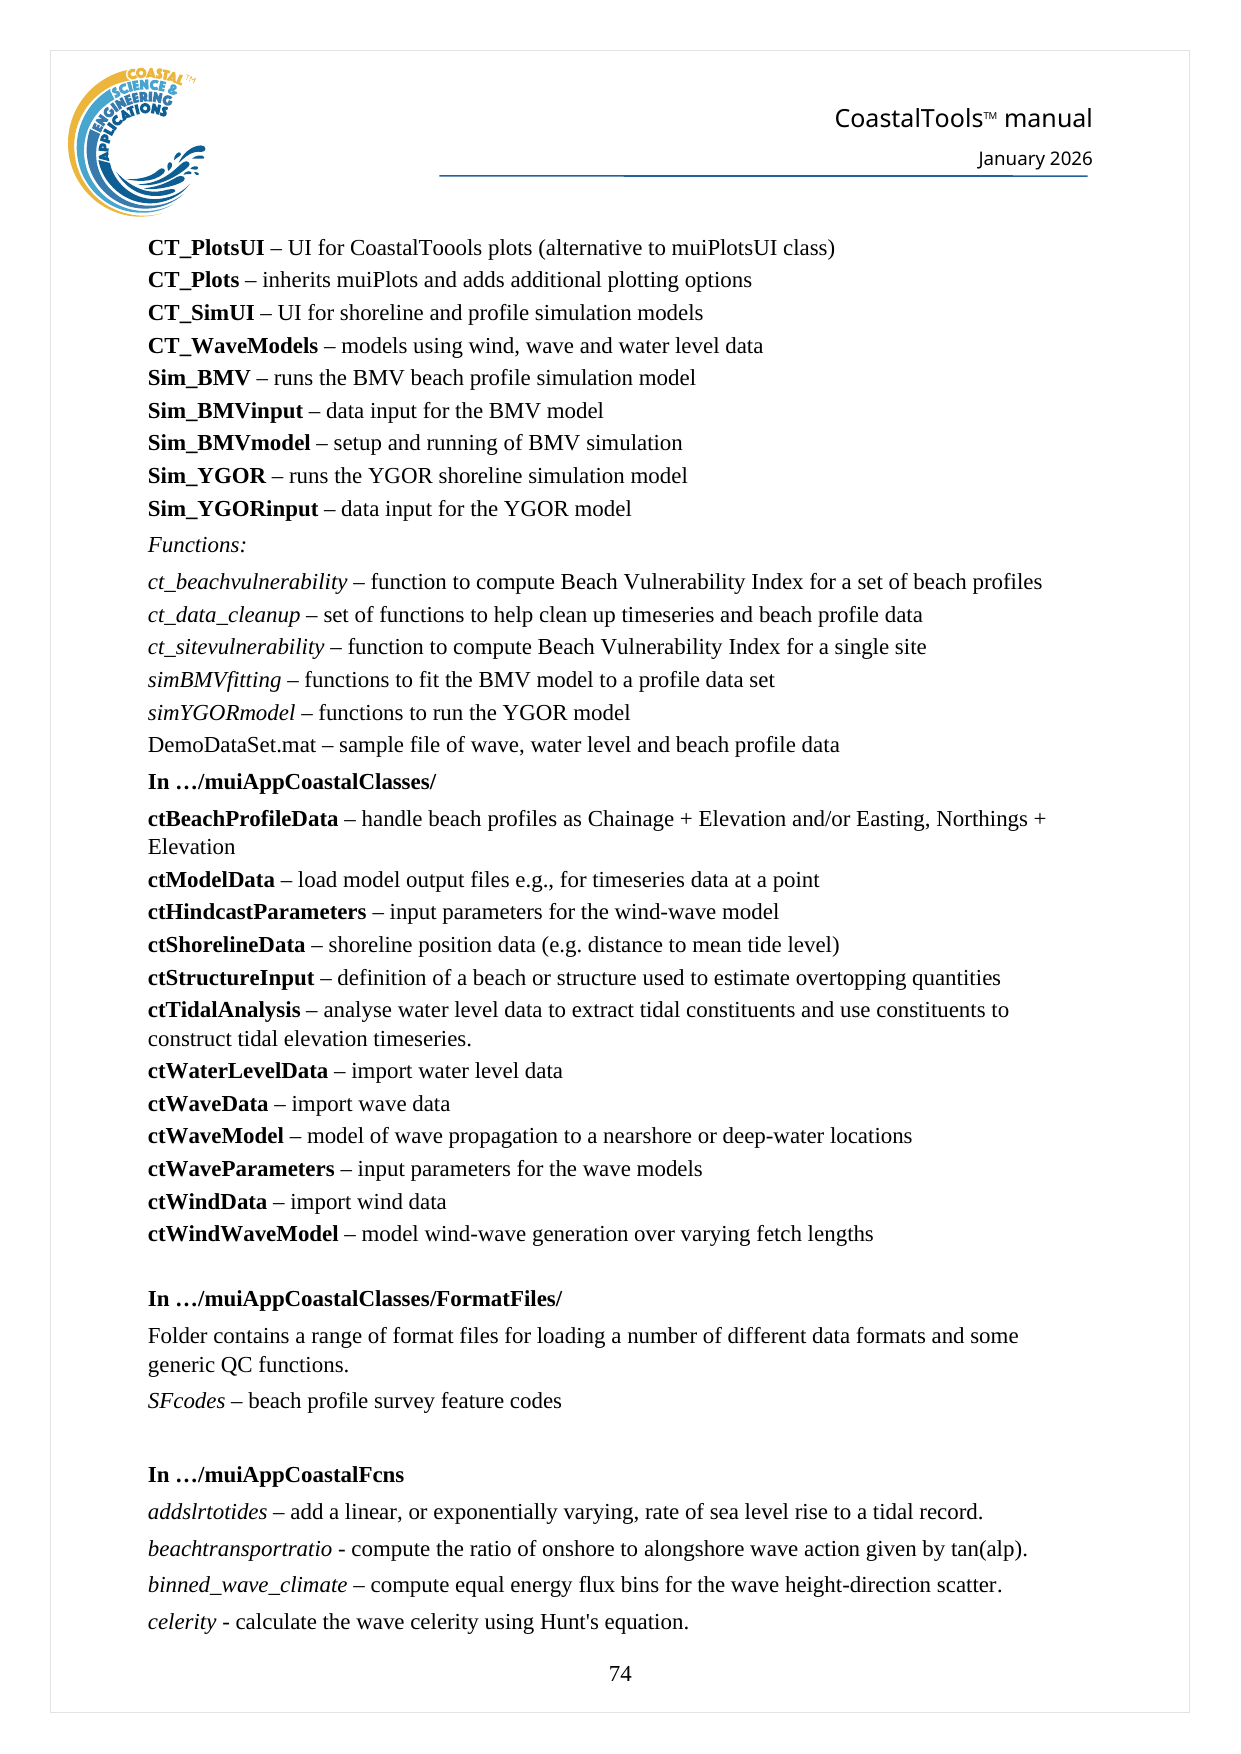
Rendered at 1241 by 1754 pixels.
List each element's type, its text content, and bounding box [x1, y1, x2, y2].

text ct_sitevulnerability – function to compute Beach Vulnerability Index for a single site [148, 633, 1093, 660]
text Sim_BMVmodel – setup and running of BMV simulation [148, 429, 1093, 456]
text ctHindcastParameters – input parameters for the wind-wave model [148, 898, 1093, 925]
text SFcodes – beach profile survey feature codes [148, 1387, 1093, 1414]
text ctWaveModel – model of wave propagation to a nearshore or deep-water locations [148, 1122, 1093, 1149]
text CT_Plots – inherits muiPlots and adds additional plotting options [148, 266, 1093, 293]
text DemoDataSet.mat – sample file of wave, water level and beach profile data [148, 731, 1093, 758]
text simYGORmodel – functions to run the YGOR model [148, 699, 1093, 725]
text ctShorelineData – shoreline position data (e.g. distance to mean tide level) [148, 931, 1093, 957]
text Folder contains a range of format files for loading a number of different data formats and some generic QC functions. [148, 1322, 1093, 1377]
text Sim_YGOR – runs the YGOR shoreline simulation model [148, 462, 1093, 488]
text simBMVfitting – functions to fit the BMV model to a profile data set [148, 666, 1093, 692]
text Sim_BMVinput – data input for the BMV model [148, 397, 1093, 423]
text celerity - calculate the wave celerity using Hunt's equation. [148, 1608, 1093, 1634]
text ctWaterLevelData – import water level data [148, 1057, 1093, 1084]
text Sim_YGORinput – data input for the YGOR model [148, 495, 1093, 521]
text Sim_BMV – runs the BMV beach profile simulation model [148, 364, 1093, 391]
text ct_data_cleanup – set of functions to help clean up timeseries and beach profile data [148, 601, 1093, 627]
text ctStructureInput – definition of a beach or structure used to estimate overtopping quantities [148, 964, 1093, 990]
text CT_WaveModels – models using wind, wave and water level data [148, 332, 1093, 358]
text CT_SimUI – UI for shoreline and profile simulation models [148, 299, 1093, 325]
text ctBeachProfileData – handle beach profiles as Chainage + Elevation and/or Easting, Northings + Elevation [148, 805, 1093, 859]
text In …/muiAppCoastalFcns [148, 1461, 1093, 1487]
text addslrtotides – add a linear, or exponentially varying, rate of sea level rise to a tidal record. [148, 1498, 1093, 1524]
text beachtransportratio - compute the ratio of onshore to alongshore wave action given by tan(alp). [148, 1534, 1093, 1561]
text ctTidalAnalysis – analyse water level data to extract tidal constituents and use constituents to construct tidal elevation timeseries. [148, 996, 1093, 1051]
text ctWindWaveModel – model wind-wave generation over varying fetch lengths [148, 1220, 1093, 1247]
text Functions: [148, 531, 1093, 558]
text In …/muiAppCoastalClasses/ [148, 768, 1093, 794]
text ctWaveParameters – input parameters for the wave models [148, 1155, 1093, 1181]
text In …/muiAppCoastalClasses/FormatFiles/ [148, 1286, 1093, 1312]
text ctModelData – load model output files e.g., for timeseries data at a point [148, 866, 1093, 892]
text ctWaveData – import wave data [148, 1090, 1093, 1116]
text binned_wave_climate – compute equal energy flux bins for the wave height-direction scatter. [148, 1571, 1093, 1598]
text CT_PlotsUI – UI for CoastalToools plots (alternative to muiPlotsUI class) [148, 234, 1093, 260]
text ct_beachvulnerability – function to compute Beach Vulnerability Index for a set of beach profiles [148, 568, 1093, 594]
text ctWindData – import wind data [148, 1188, 1093, 1214]
